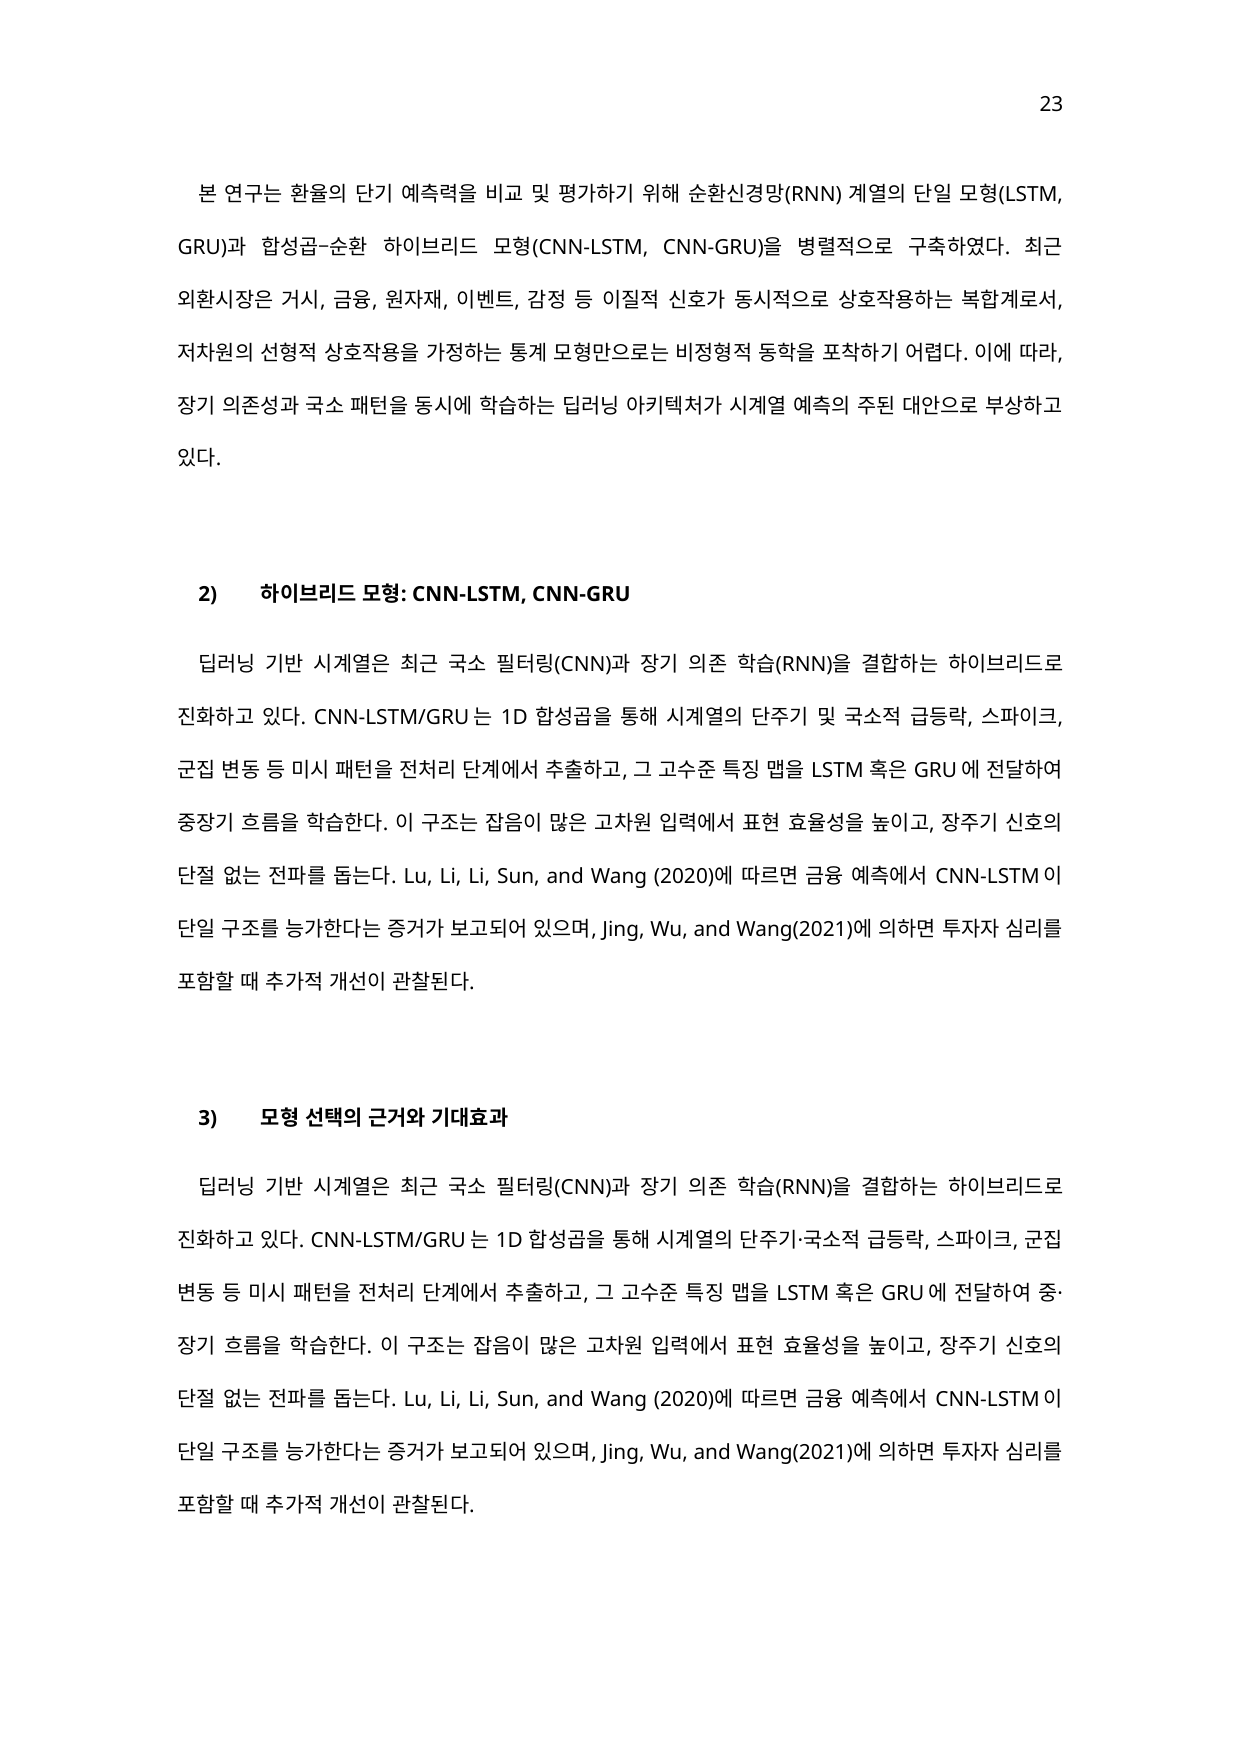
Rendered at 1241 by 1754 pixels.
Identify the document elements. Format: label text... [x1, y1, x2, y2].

text 2) 하이브리드 모형: CNN-LSTM, CNN-GRU [177, 578, 1063, 608]
text 딥러닝 기반 시계열은 최근 국소 필터링(CNN)과 장기 의존 학습(RNN)을 결합하는 하이브리드로 진화하고 있다. CNN-LSTM/GRU는 1D 합성곱을 통해 시계열의 단주기 및 국소적 급등락, 스파이크, 군집 변동 등 미시 패턴을 전처리 단계에서 추출하고, 그 고수준 특징 맵을 LSTM 혹은 GRU에 전달하여 중장기 흐름을 학습한다. 이 구조는 잡음이 많은 고차원 입력에서 표현 효율성을 높이고, 장주기 신호의 단절 없는 전파를 돕는다. Lu, Li, Li, Sun, and Wang (2020)에 따르면 금융 예측에서 CNN-LSTM이 단일 구조를 능가한다는 증거가 보고되어 있으며, Jing, Wu, and Wang(2021)에 의하면 투자자 심리를 포함할 때 추가적 개선이 관찰된다. [177, 647, 1063, 995]
text 3) 모형 선택의 근거와 기대효과 [177, 1101, 1063, 1131]
text 본 연구는 환율의 단기 예측력을 비교 및 평가하기 위해 순환신경망(RNN) 계열의 단일 모형(LSTM, GRU)과 합성곱–순환 하이브리드 모형(CNN-LSTM, CNN-GRU)을 병렬적으로 구축하였다. 최근 외환시장은 거시, 금융, 원자재, 이벤트, 감정 등 이질적 신호가 동시적으로 상호작용하는 복합계로서, 저차원의 선형적 상호작용을 가정하는 통계 모형만으로는 비정형적 동학을 포착하기 어렵다. 이에 따라, 장기 의존성과 국소 패턴을 동시에 학습하는 딥러닝 아키텍처가 시계열 예측의 주된 대안으로 부상하고 있다. [177, 177, 1063, 472]
text 딥러닝 기반 시계열은 최근 국소 필터링(CNN)과 장기 의존 학습(RNN)을 결합하는 하이브리드로 진화하고 있다. CNN-LSTM/GRU는 1D 합성곱을 통해 시계열의 단주기·국소적 급등락, 스파이크, 군집 변동 등 미시 패턴을 전처리 단계에서 추출하고, 그 고수준 특징 맵을 LSTM 혹은 GRU에 전달하여 중·장기 흐름을 학습한다. 이 구조는 잡음이 많은 고차원 입력에서 표현 효율성을 높이고, 장주기 신호의 단절 없는 전파를 돕는다. Lu, Li, Li, Sun, and Wang (2020)에 따르면 금융 예측에서 CNN-LSTM이 단일 구조를 능가한다는 증거가 보고되어 있으며, Jing, Wu, and Wang(2021)에 의하면 투자자 심리를 포함할 때 추가적 개선이 관찰된다. [177, 1171, 1063, 1518]
